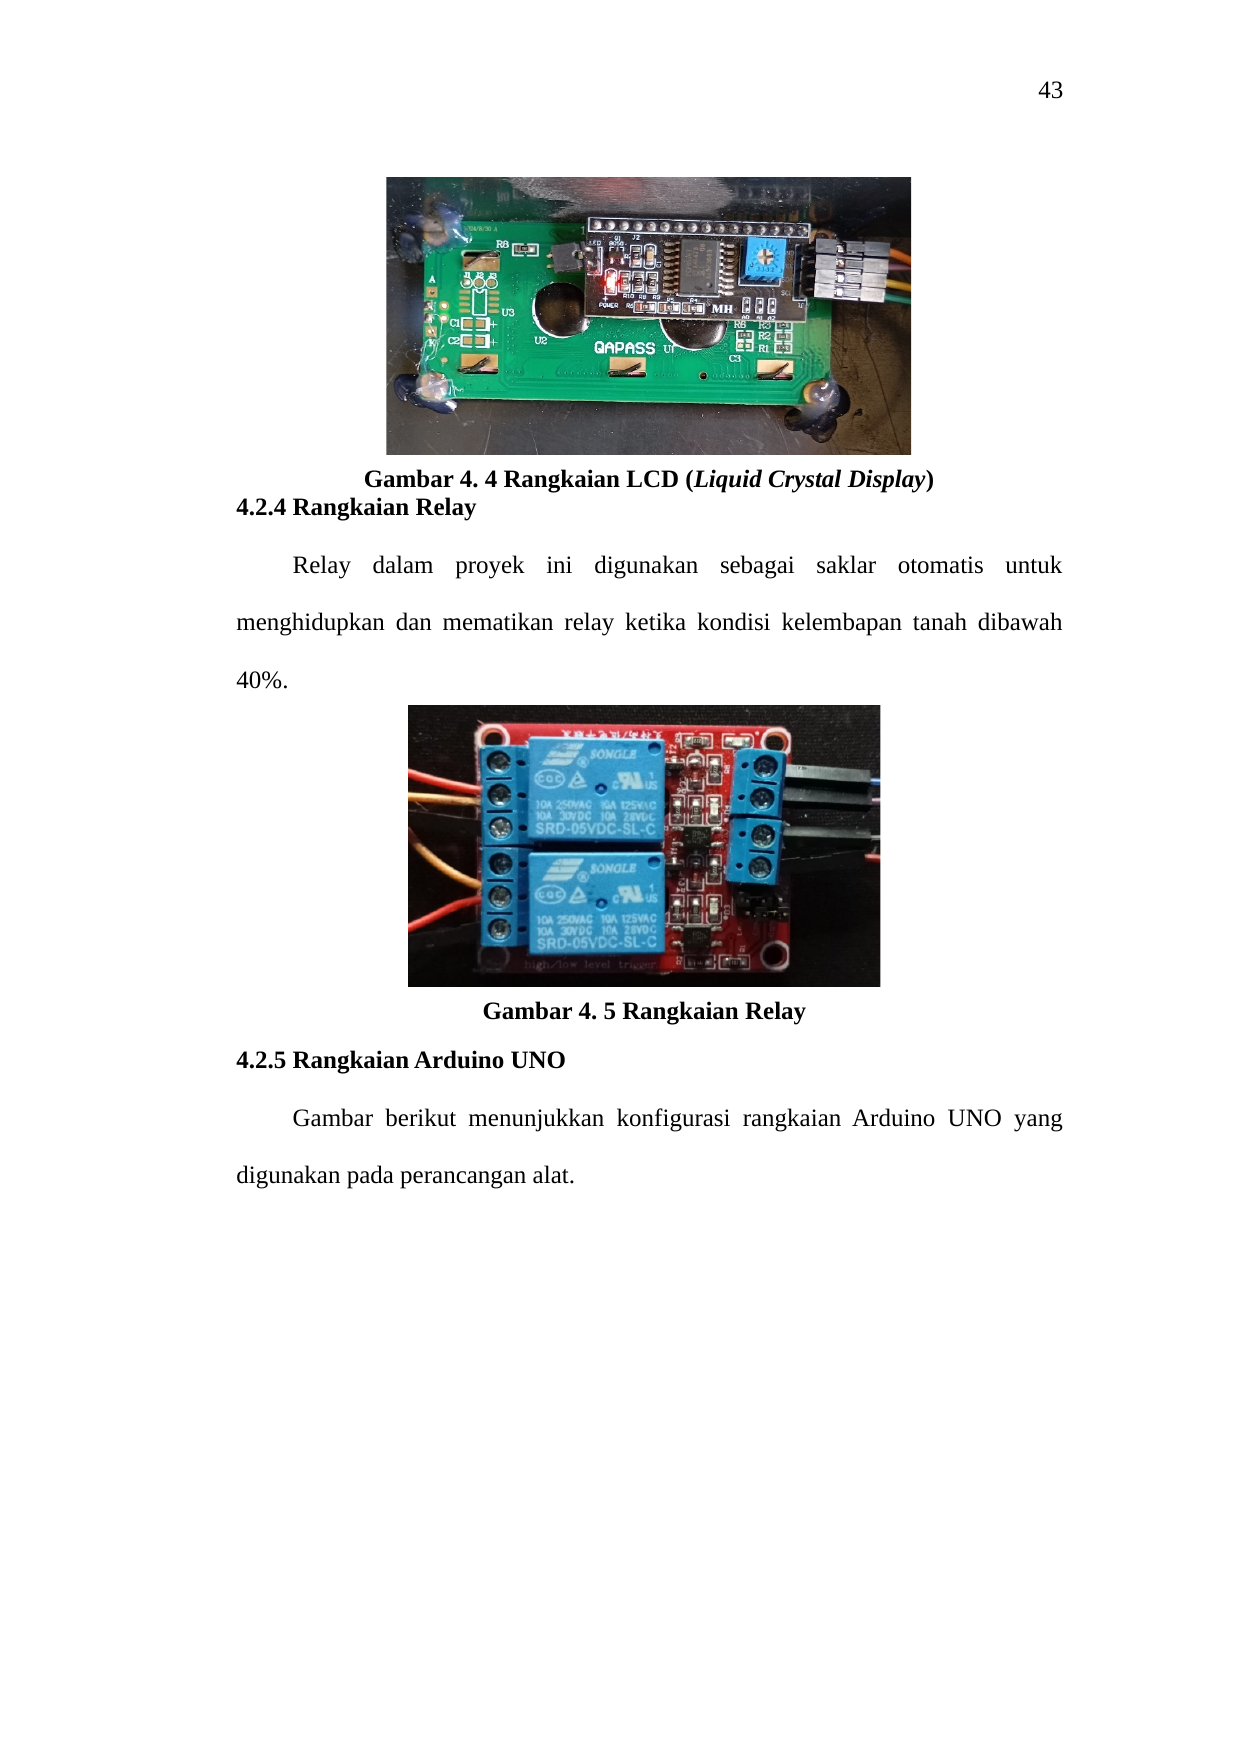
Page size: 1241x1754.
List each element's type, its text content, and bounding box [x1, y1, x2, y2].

picture [386, 177, 912, 455]
text Relay dalam proyek ini digunakan sebagai saklar otomatis untuk menghidupkan dan mematikan relay ketika kondisi kelembapan tanah dibawah 40%. [236, 550, 1063, 694]
picture [408, 705, 881, 987]
text Gambar berikut menunjukkan konfigurasi rangkaian Arduino UNO yang digunakan pada perancangan alat. [236, 1103, 1063, 1189]
